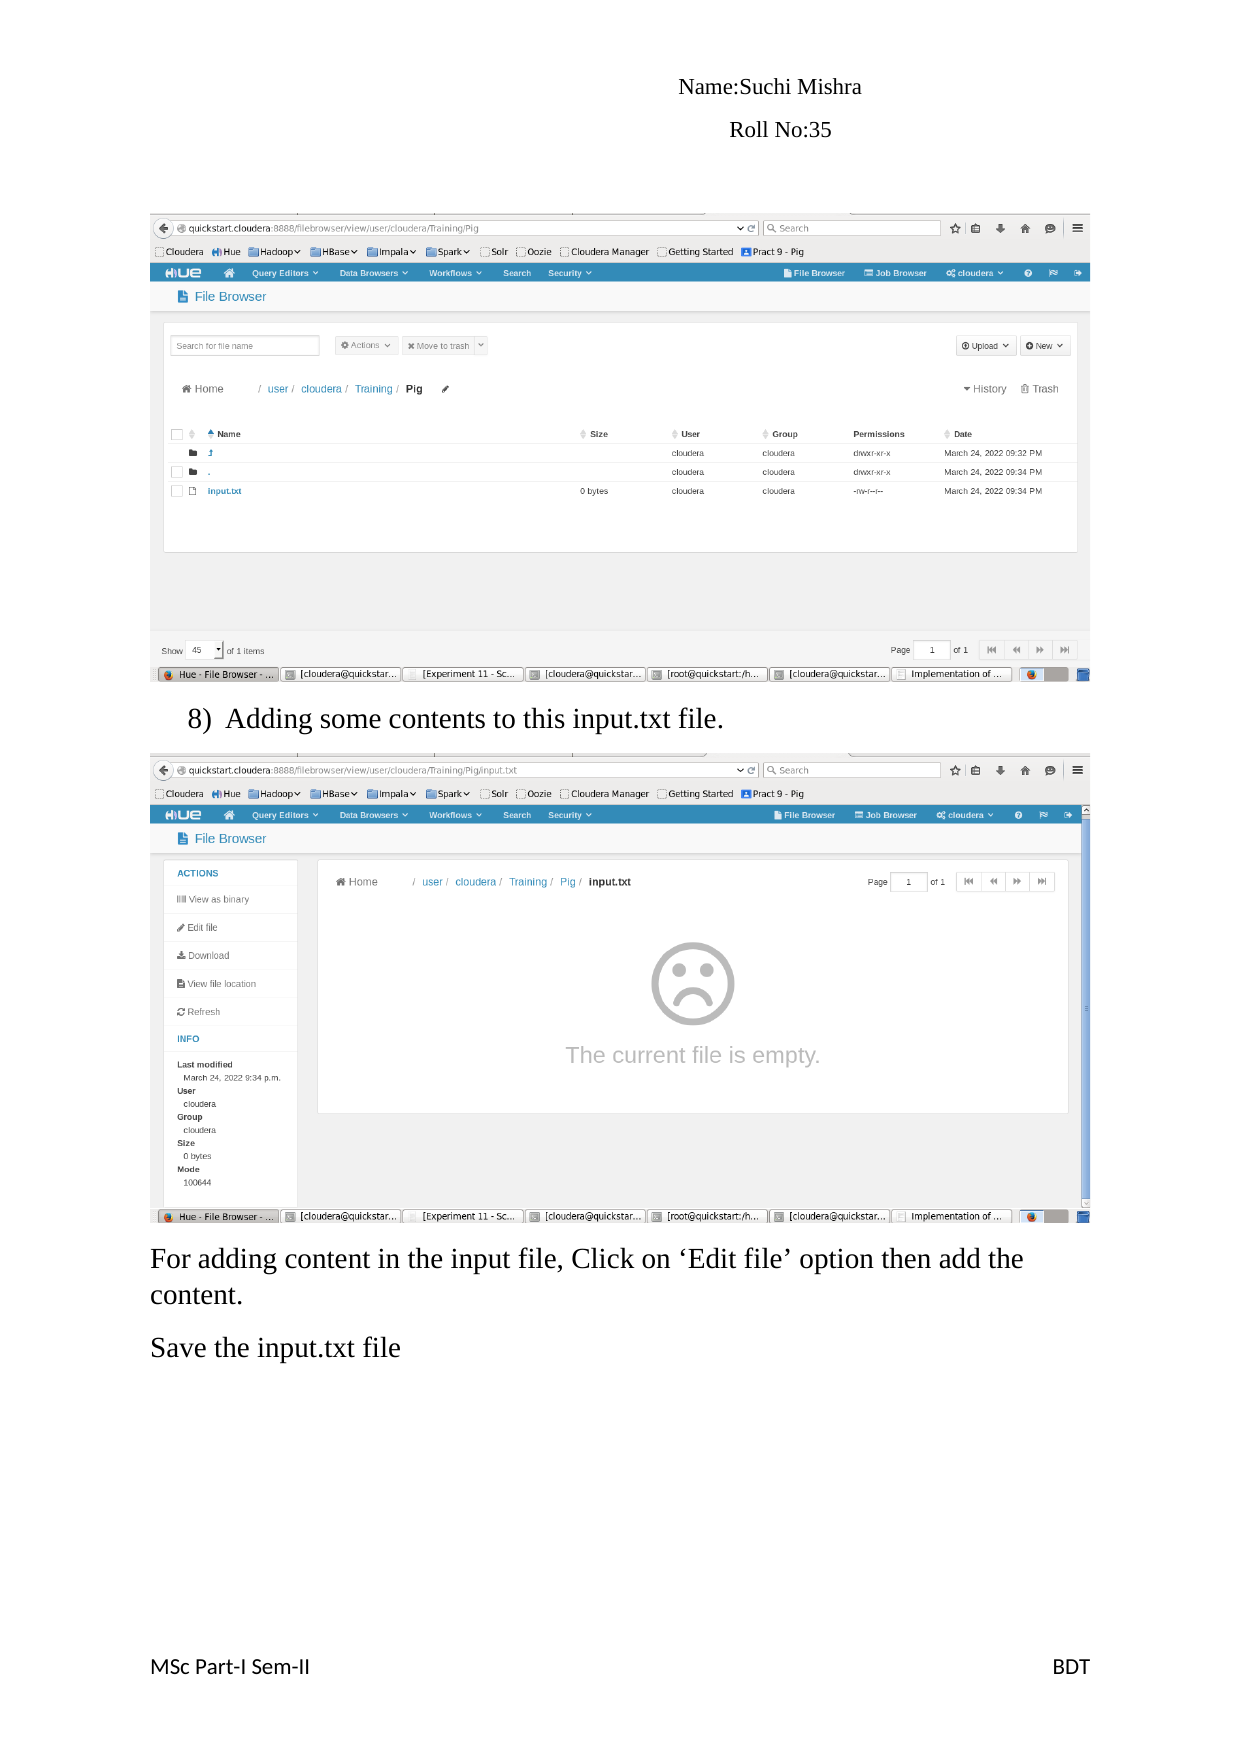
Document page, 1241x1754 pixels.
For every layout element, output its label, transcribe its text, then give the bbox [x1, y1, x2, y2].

text For adding content in the input file, Click on ‘Edit file’ option then add the content. [150, 1241, 1090, 1311]
list Adding some contents to this input.txt file. [187, 701, 1090, 734]
text Save the input.txt file [150, 1330, 1090, 1364]
picture [150, 753, 1091, 1223]
picture [150, 213, 1091, 682]
